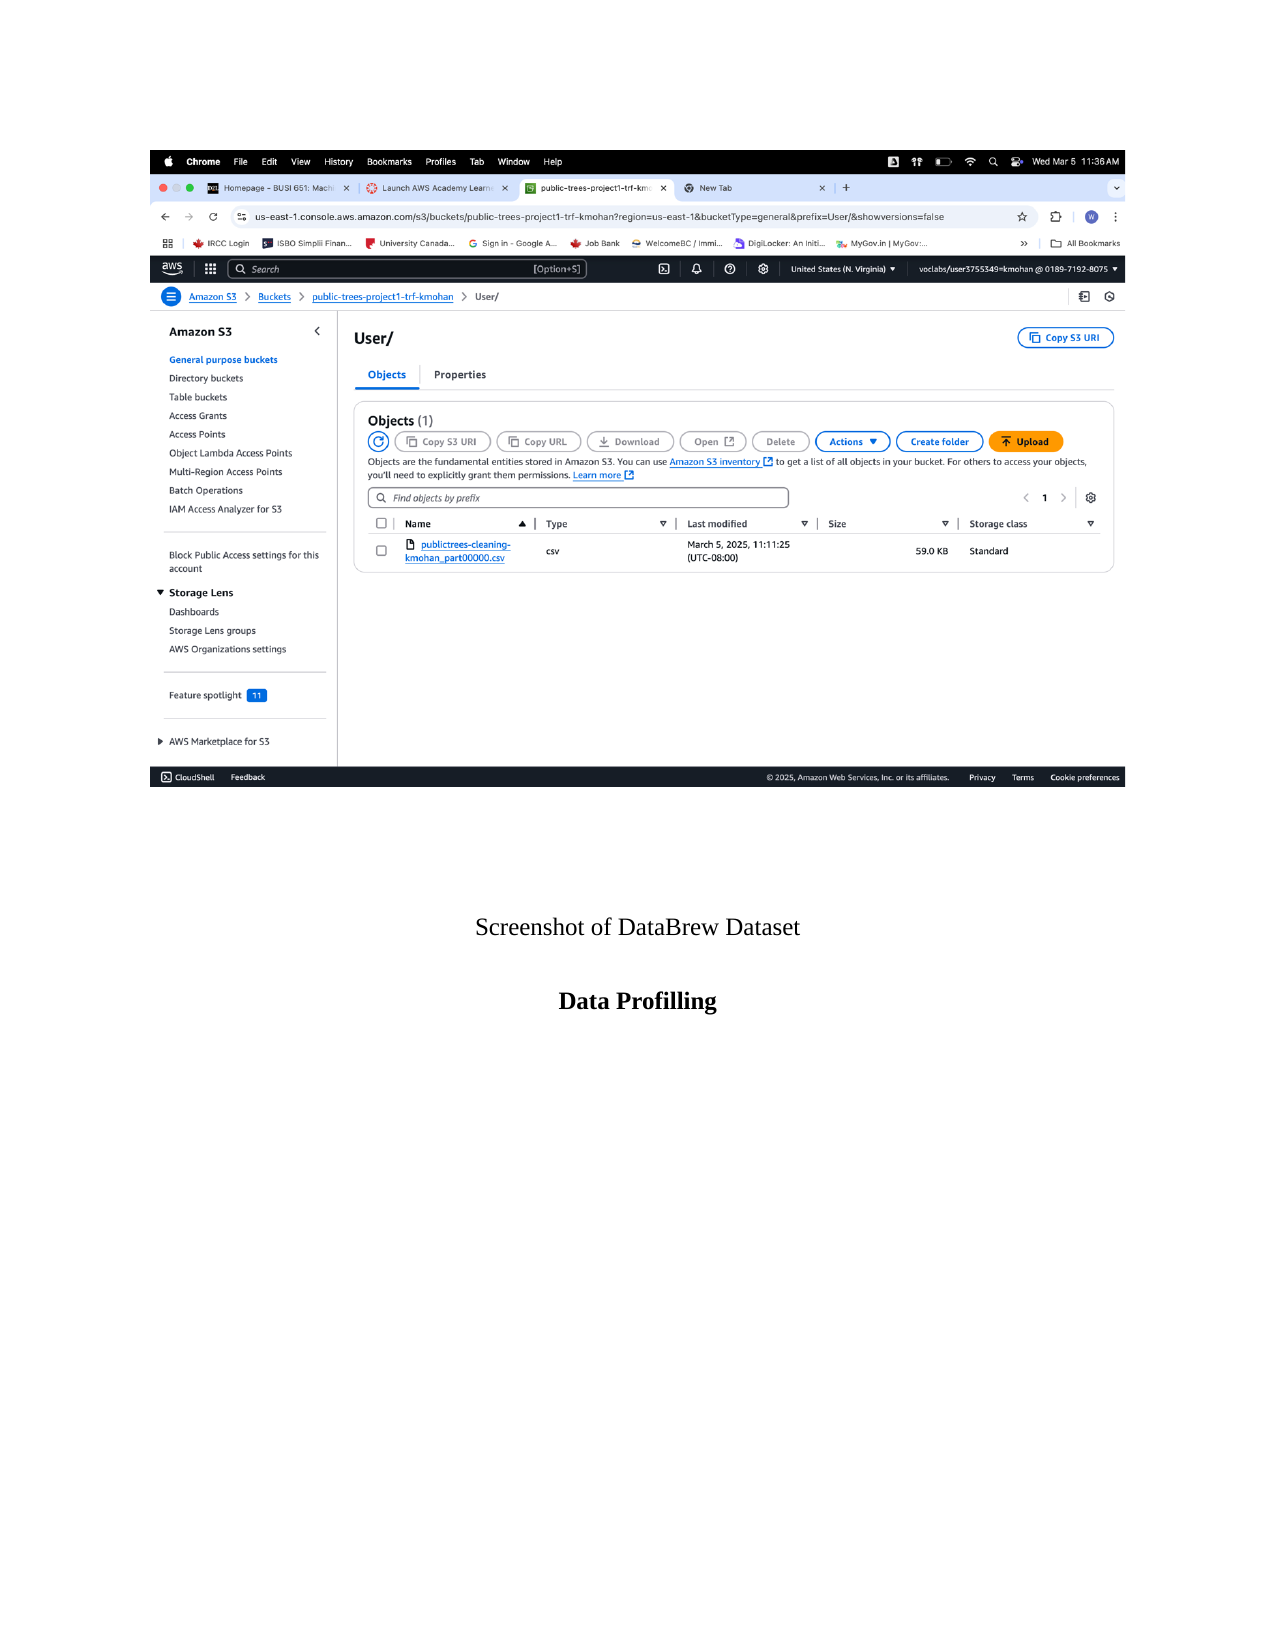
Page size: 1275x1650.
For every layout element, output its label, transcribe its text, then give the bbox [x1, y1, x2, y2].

text Screenshot of DataBrew Dataset [150, 912, 1125, 940]
text Data Profilling [150, 986, 1125, 1014]
picture [150, 150, 1125, 787]
